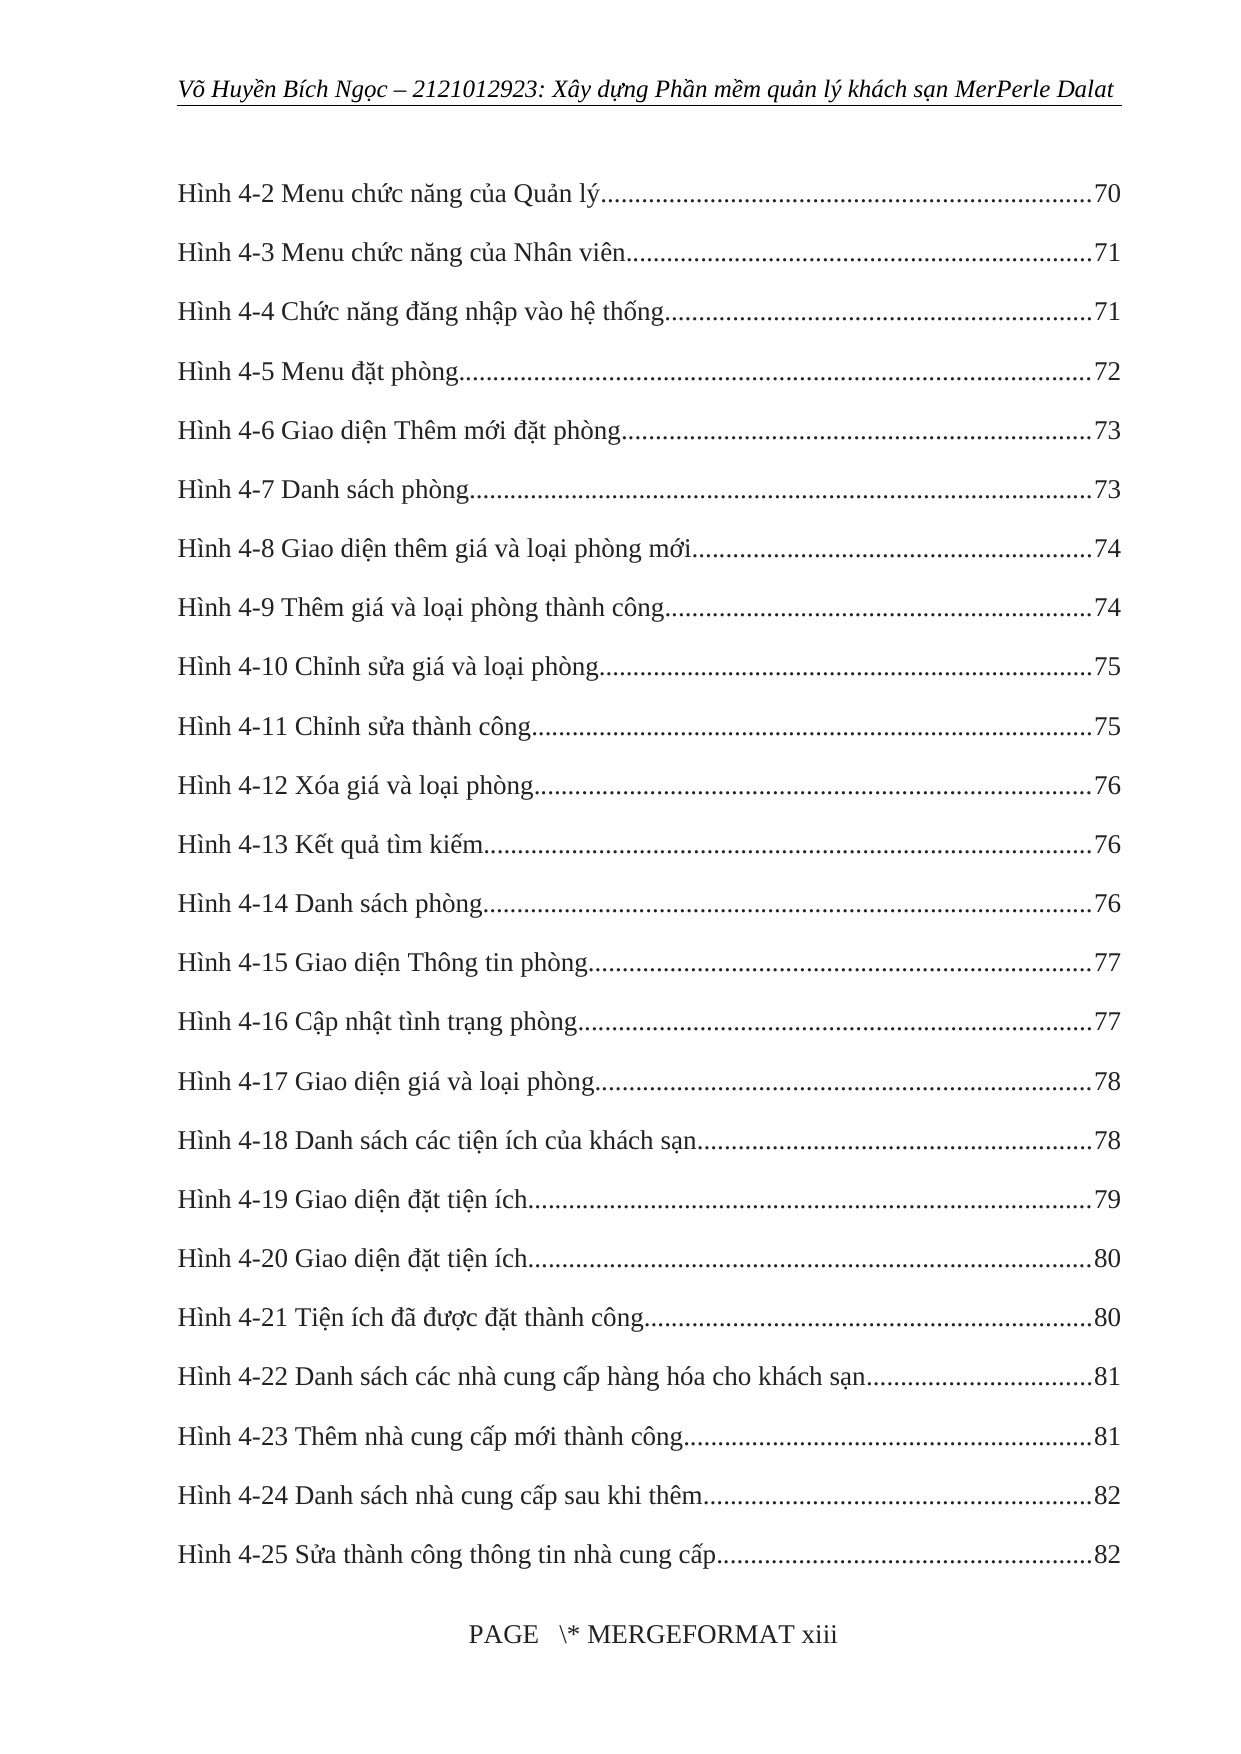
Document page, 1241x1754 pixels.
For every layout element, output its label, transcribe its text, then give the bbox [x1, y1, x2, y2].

text Hình 4-6 Giao diện Thêm mới đặt phòng 73 [177, 414, 1122, 445]
text Hình 4-16 Cập nhật tình trạng phòng 77 [177, 1006, 1122, 1037]
text Hình 4-3 Menu chức năng của Nhân viên 71 [177, 236, 1122, 267]
text Hình 4-8 Giao diện thêm giá và loại phòng mới 74 [177, 532, 1122, 563]
text Hình 4-20 Giao diện đặt tiện ích 80 [177, 1242, 1122, 1273]
text Hình 4-5 Menu đặt phòng 72 [177, 355, 1122, 386]
text Hình 4-15 Giao diện Thông tin phòng 77 [177, 946, 1122, 977]
text Hình 4-12 Xóa giá và loại phòng 76 [177, 769, 1122, 800]
text Hình 4-25 Sửa thành công thông tin nhà cung cấp 82 [177, 1538, 1122, 1569]
text Hình 4-10 Chỉnh sửa giá và loại phòng 75 [177, 651, 1122, 682]
text Hình 4-21 Tiện ích đã được đặt thành công 80 [177, 1301, 1122, 1332]
text Hình 4-2 Menu chức năng của Quản lý 70 [177, 177, 1122, 208]
text Hình 4-13 Kết quả tìm kiếm 76 [177, 828, 1122, 859]
text Hình 4-14 Danh sách phòng 76 [177, 887, 1122, 918]
text Hình 4-17 Giao diện giá và loại phòng 78 [177, 1065, 1122, 1096]
text Hình 4-9 Thêm giá và loại phòng thành công 74 [177, 591, 1122, 622]
text Hình 4-22 Danh sách các nhà cung cấp hàng hóa cho khách sạn 81 [177, 1361, 1122, 1392]
text Hình 4-24 Danh sách nhà cung cấp sau khi thêm 82 [177, 1479, 1122, 1510]
text Hình 4-7 Danh sách phòng 73 [177, 473, 1122, 504]
text Hình 4-11 Chỉnh sửa thành công 75 [177, 710, 1122, 741]
text Hình 4-23 Thêm nhà cung cấp mới thành công 81 [177, 1420, 1122, 1451]
text Hình 4-18 Danh sách các tiện ích của khách sạn 78 [177, 1124, 1122, 1155]
text Hình 4-4 Chức năng đăng nhập vào hệ thống 71 [177, 296, 1122, 327]
text Hình 4-19 Giao diện đặt tiện ích 79 [177, 1183, 1122, 1214]
